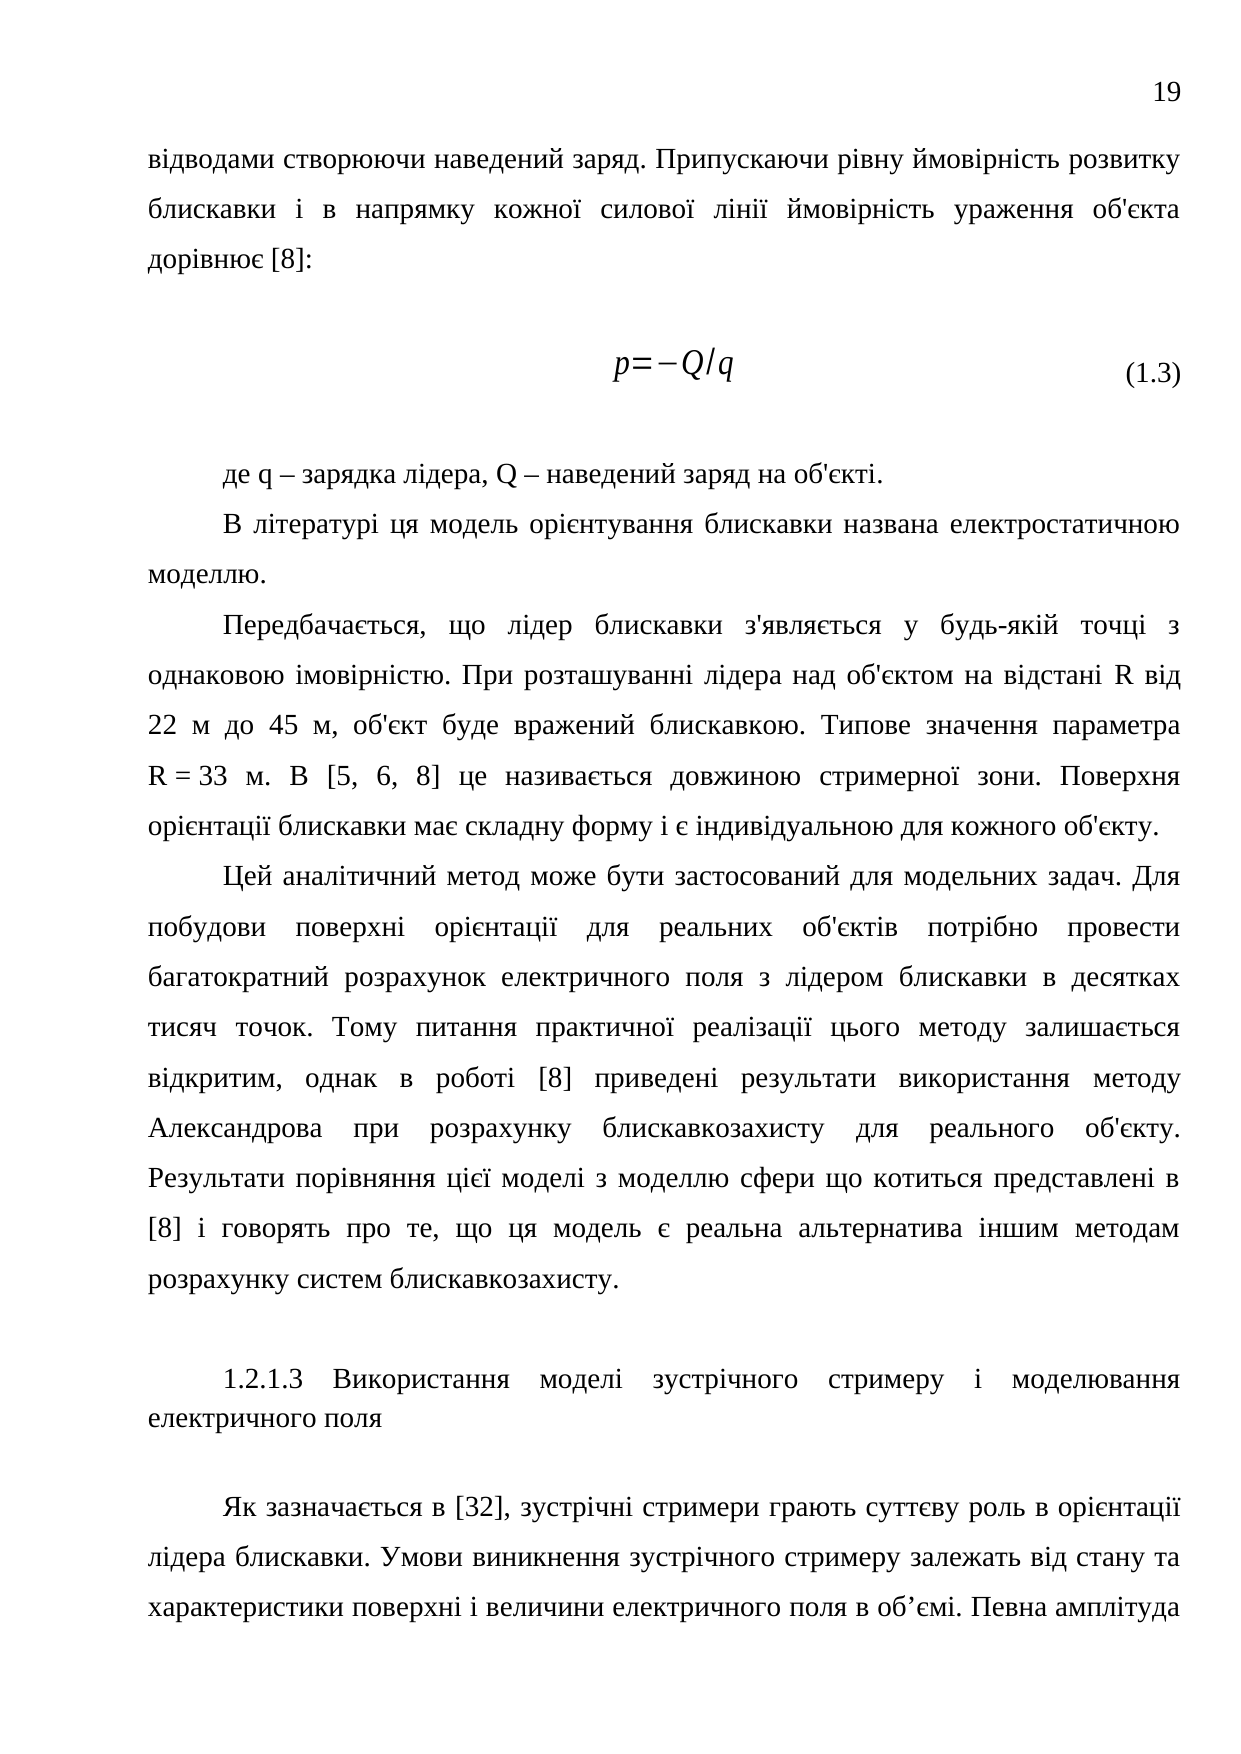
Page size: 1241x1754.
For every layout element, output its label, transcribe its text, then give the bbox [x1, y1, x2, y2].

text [148, 1489, 1181, 1623]
text Передбачається, що лідер блискавки з'являється у будь-якій точці з однаковою імовірністю. При розташуванні лідера над об'єктом на відстані R від 22 м до 45 м, об'єкт буде вражений блискавкою. Типове значення параметра R = 33 м. В [5, 6, 8] це називається довжиною стримерної зони. Поверхня орієнтації блискавки має складну форму і є індивідуальною для кожного об'єкту. [148, 607, 1181, 842]
text де q – зарядка лідера, Q – наведений заряд на об'єкті. [148, 456, 1181, 489]
text В літературі ця модель орієнтування блискавки названа електростатичною моделлю. [148, 506, 1181, 590]
text Цей аналітичний метод може бути застосований для модельних задач. Для побудови поверхні орієнтації для реальних об'єктів потрібно провести багатократний розрахунок електричного поля з лідером блискавки в десятках тисяч точок. Тому питання практичної реалізації цього методу залишається відкритим, однак в роботі [8] приведені результати використання методу Александрова при розрахунку блискавкозахисту для реального об'єкту. Результати порівняння цієї моделі з моделлю сфери що котиться представлені в [8] і говорять про те, що ця модель є реальна альтернатива іншим методам розрахунку систем блискавкозахисту. [148, 858, 1181, 1294]
text (1.3) [148, 342, 1181, 389]
text 1.2.1.3 Використання моделі зустрічного стримеру і моделювання електричного поля [148, 1362, 1181, 1434]
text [148, 141, 1181, 275]
